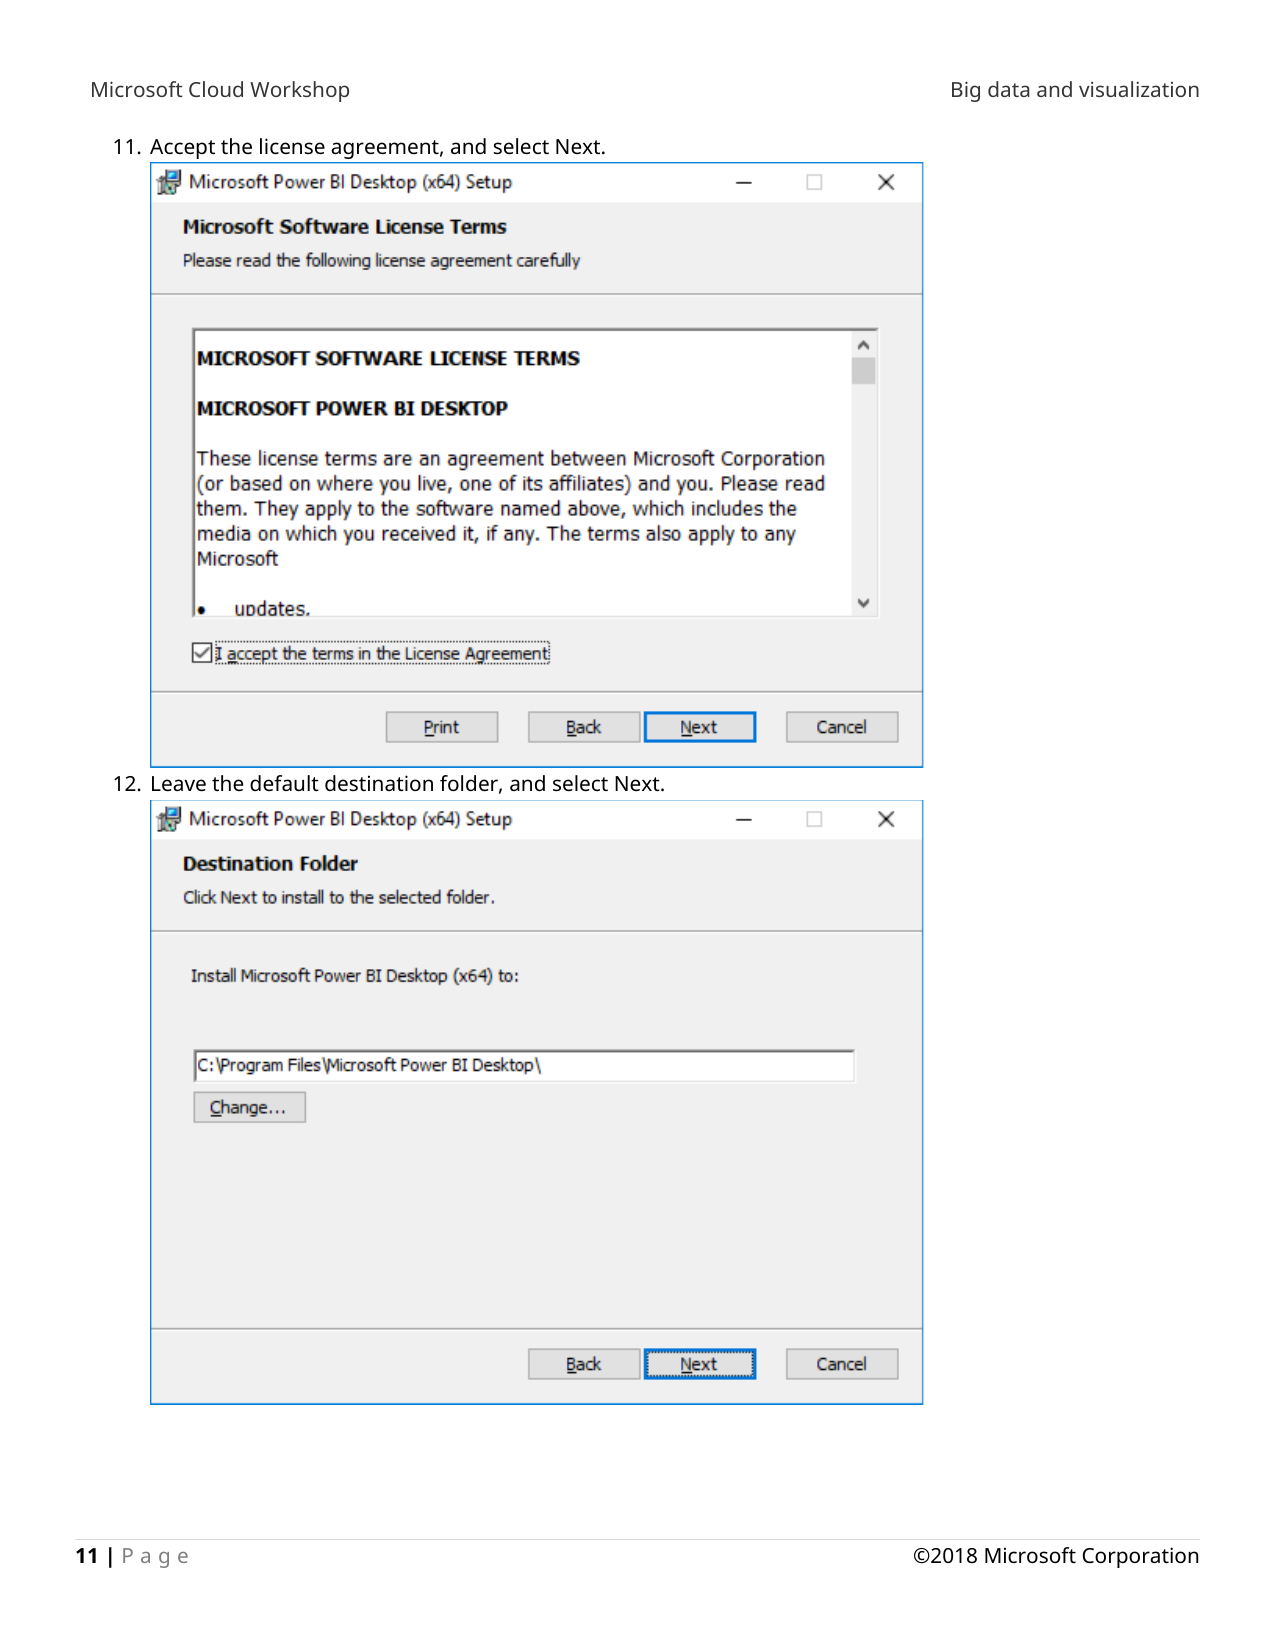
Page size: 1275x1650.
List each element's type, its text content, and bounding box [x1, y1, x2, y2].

picture [150, 162, 924, 768]
picture [150, 800, 924, 1405]
